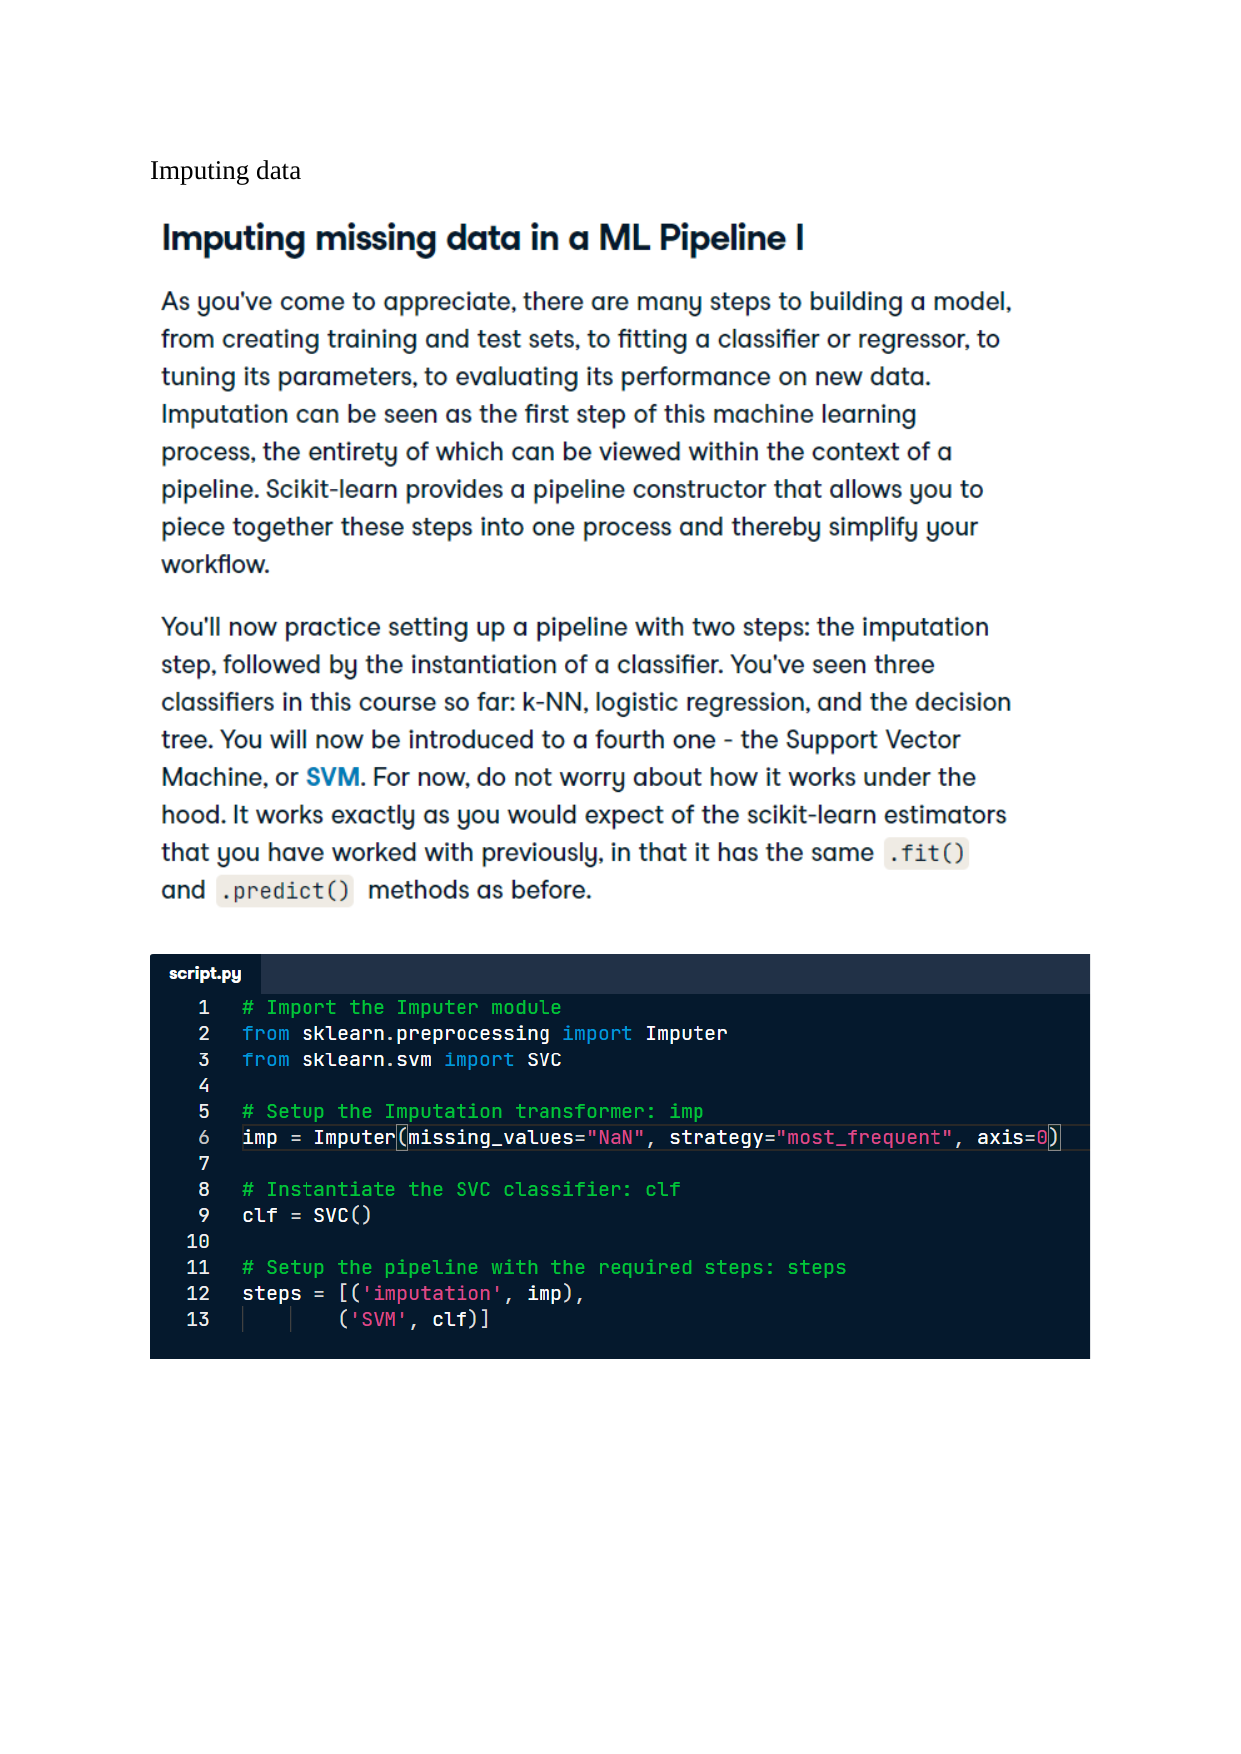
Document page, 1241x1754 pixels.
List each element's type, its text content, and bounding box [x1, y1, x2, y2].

subtitle Imputing data [150, 154, 1090, 185]
picture [150, 200, 1033, 940]
picture [150, 954, 1091, 1359]
